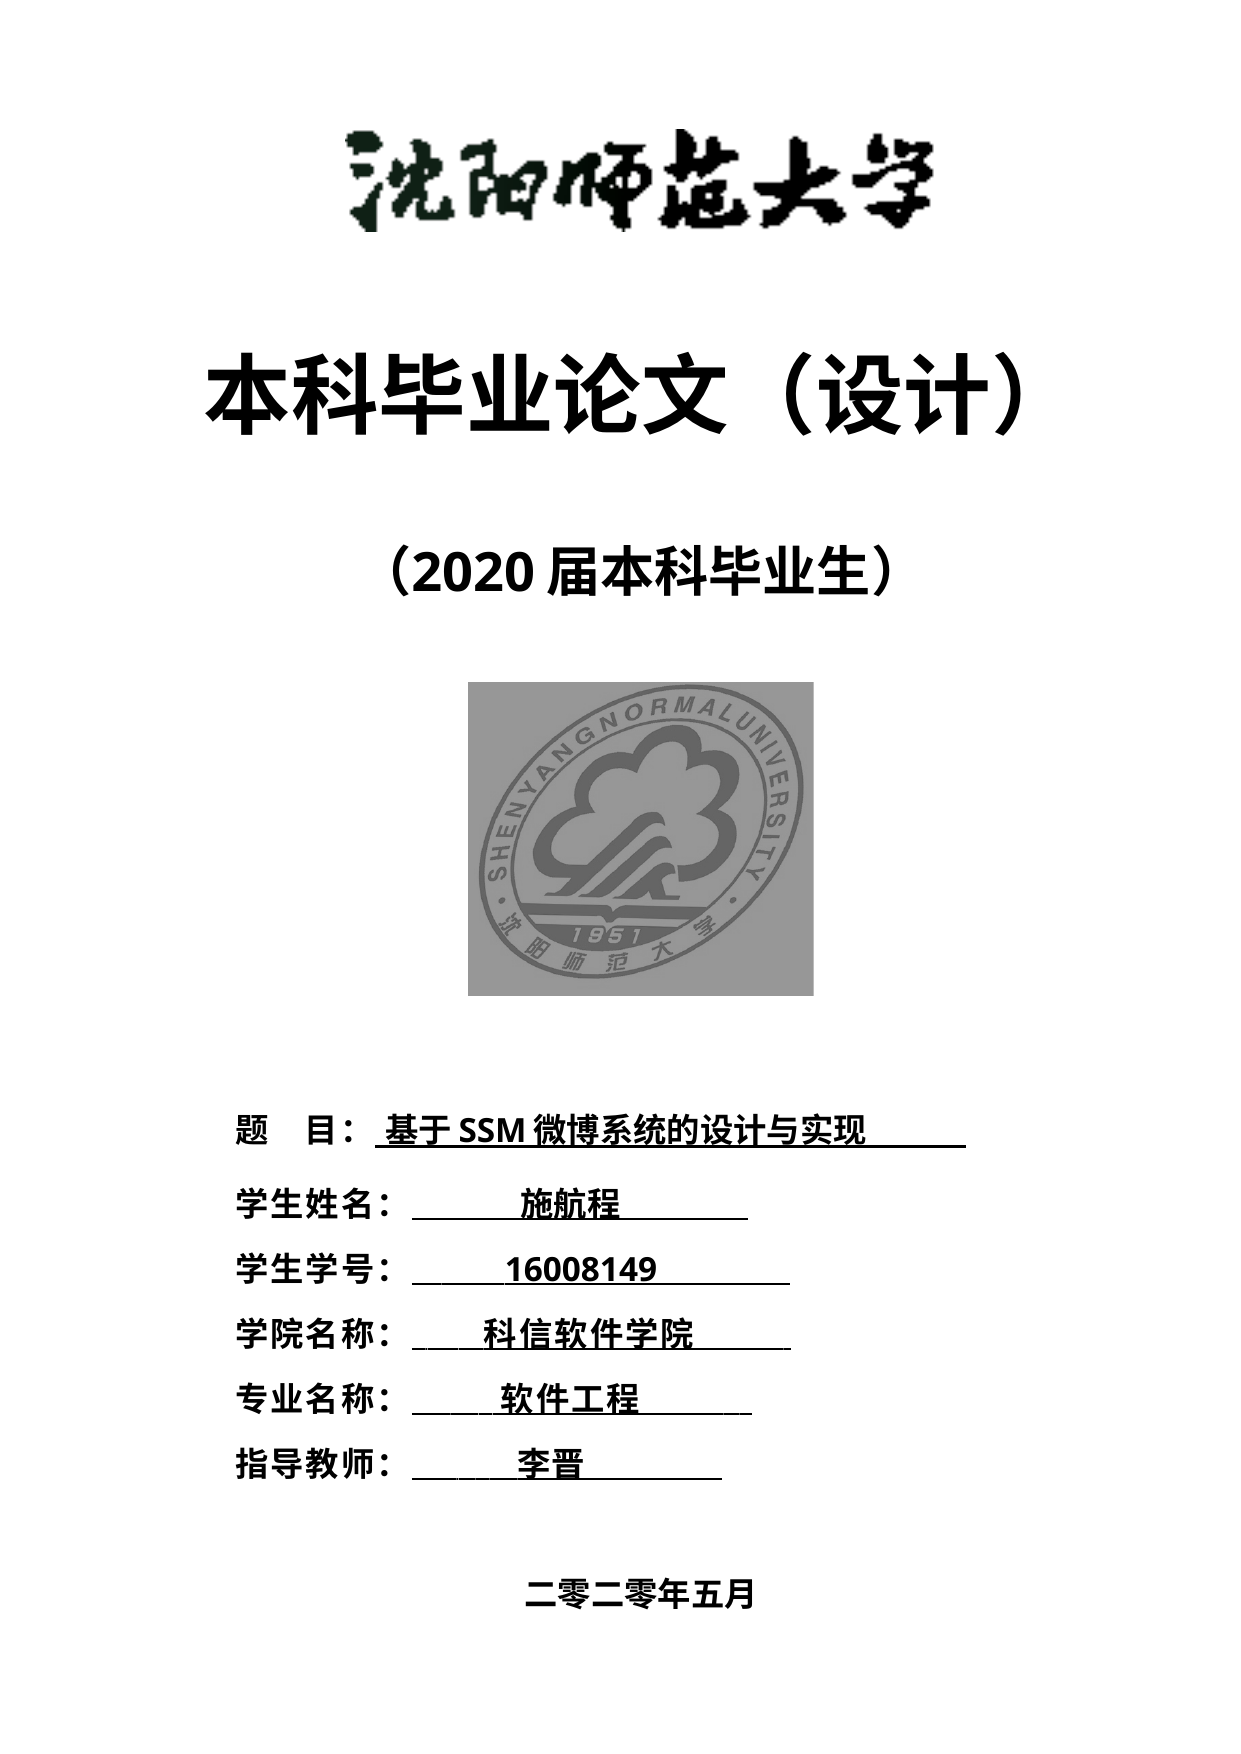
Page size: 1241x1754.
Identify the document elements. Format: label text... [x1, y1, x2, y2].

text 题 目： 基于SSM微博系统的设计与实现 [159, 1072, 1122, 1169]
text 学生学号： 16008149 [159, 1234, 1122, 1299]
text 学院名称： 科信软件学院 [159, 1299, 1122, 1364]
text 指导教师： 李晋 [159, 1429, 1122, 1494]
text 专业名称： 软件工程 [159, 1364, 1122, 1429]
text 本科毕业论文（设计） [159, 324, 1122, 454]
text 二零二零年五月 [159, 1559, 1122, 1624]
text （2020届本科毕业生） [159, 519, 1122, 617]
text 学生姓名： 施航程 [159, 1169, 1122, 1234]
